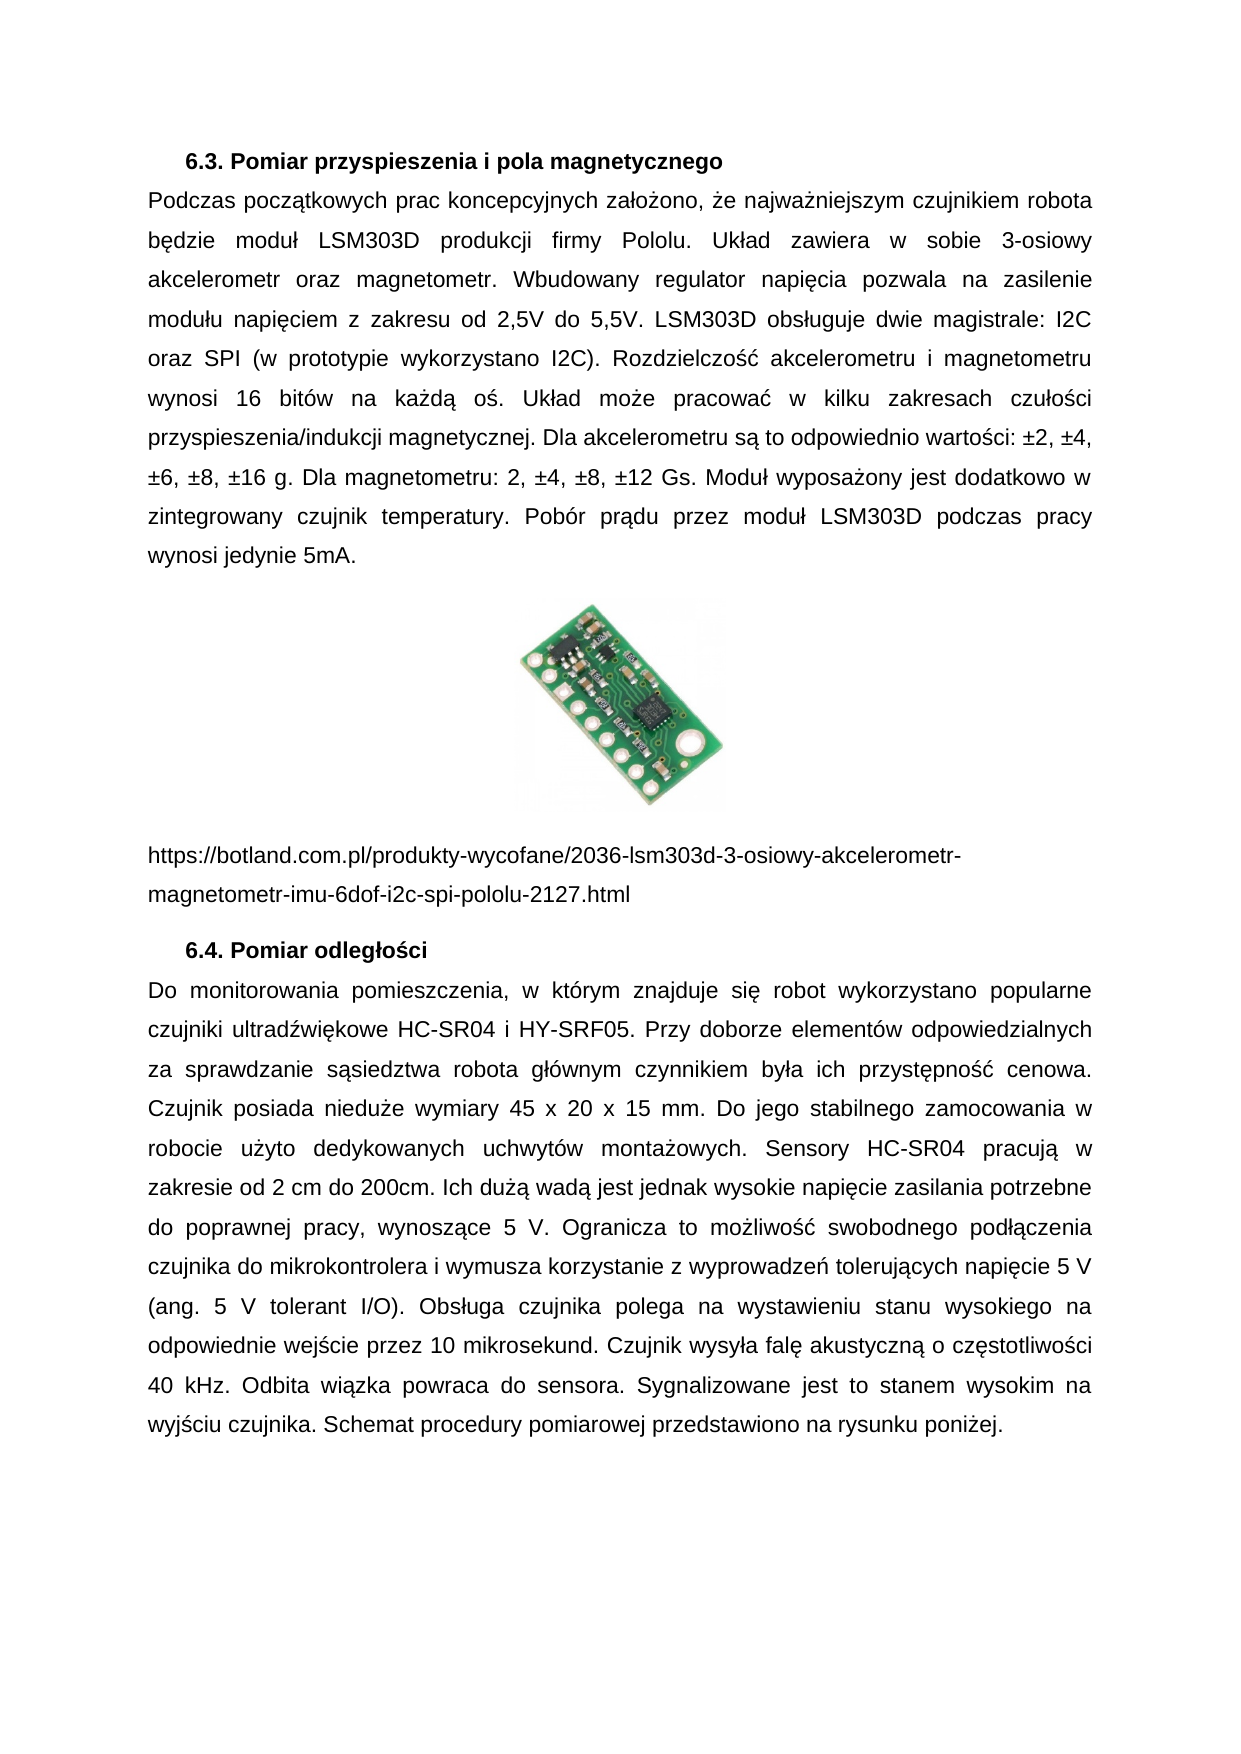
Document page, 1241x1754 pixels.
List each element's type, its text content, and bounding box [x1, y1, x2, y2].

subtitle Pomiar odległości [185, 937, 1093, 964]
subtitle Pomiar przyspieszenia i pola magnetycznego [185, 148, 1093, 174]
text https://botland.com.pl/produkty-wycofane/2036-lsm303d-3-osiowy-akcelerometr-magnetometr-imu-6dof-i2c-spi-pololu-2127.html [148, 842, 1093, 908]
text Podczas początkowych prac koncepcyjnych założono, że najważniejszym czujnikiem robota będzie moduł LSM303D produkcji firmy Pololu. Układ zawiera w sobie 3-osiowy akcelerometr oraz magnetometr. Wbudowany regulator napięcia pozwala na zasilenie modułu napięciem z zakresu od 2,5V do 5,5V. LSM303D obsługuje dwie magistrale: I2C oraz SPI (w prototypie wykorzystano I2C). Rozdzielczość akcelerometru i magnetometru wynosi 16 bitów na każdą oś. Układ może pracować w kilku zakresach czułości przyspieszenia/indukcji magnetycznej. Dla akcelerometru są to odpowiednio wartości: ±2, ±4, ±6, ±8, ±16 g. Dla magnetometru: 2, ±4, ±8, ±12 Gs. Moduł wyposażony jest dodatkowo w zintegrowany czujnik temperatury. Pobór prądu przez moduł LSM303D podczas pracy wynosi jedynie 5mA. [148, 187, 1093, 569]
picture [513, 598, 727, 812]
text Do monitorowania pomieszczenia, w którym znajduje się robot wykorzystano popularne czujniki ultradźwiękowe HC-SR04 i HY-SRF05. Przy doborze elementów odpowiedzialnych za sprawdzanie sąsiedztwa robota głównym czynnikiem była ich przystępność cenowa. Czujnik posiada nieduże wymiary 45 x 20 x 15 mm. Do jego stabilnego zamocowania w robocie użyto dedykowanych uchwytów montażowych. Sensory HC-SR04 pracują w zakresie od 2 cm do 200cm. Ich dużą wadą jest jednak wysokie napięcie zasilania potrzebne do poprawnej pracy, wynoszące 5 V. Ogranicza to możliwość swobodnego podłączenia czujnika do mikrokontrolera i wymusza korzystanie z wyprowadzeń tolerujących napięcie 5 V (ang. 5 V tolerant I/O). Obsługa czujnika polega na wystawieniu stanu wysokiego na odpowiednie wejście przez 10 mikrosekund. Czujnik wysyła falę akustyczną o częstotliwości 40 kHz. Odbita wiązka powraca do sensora. Sygnalizowane jest to stanem wysokim na wyjściu czujnika. Schemat procedury pomiarowej przedstawiono na rysunku poniżej. [148, 977, 1093, 1437]
